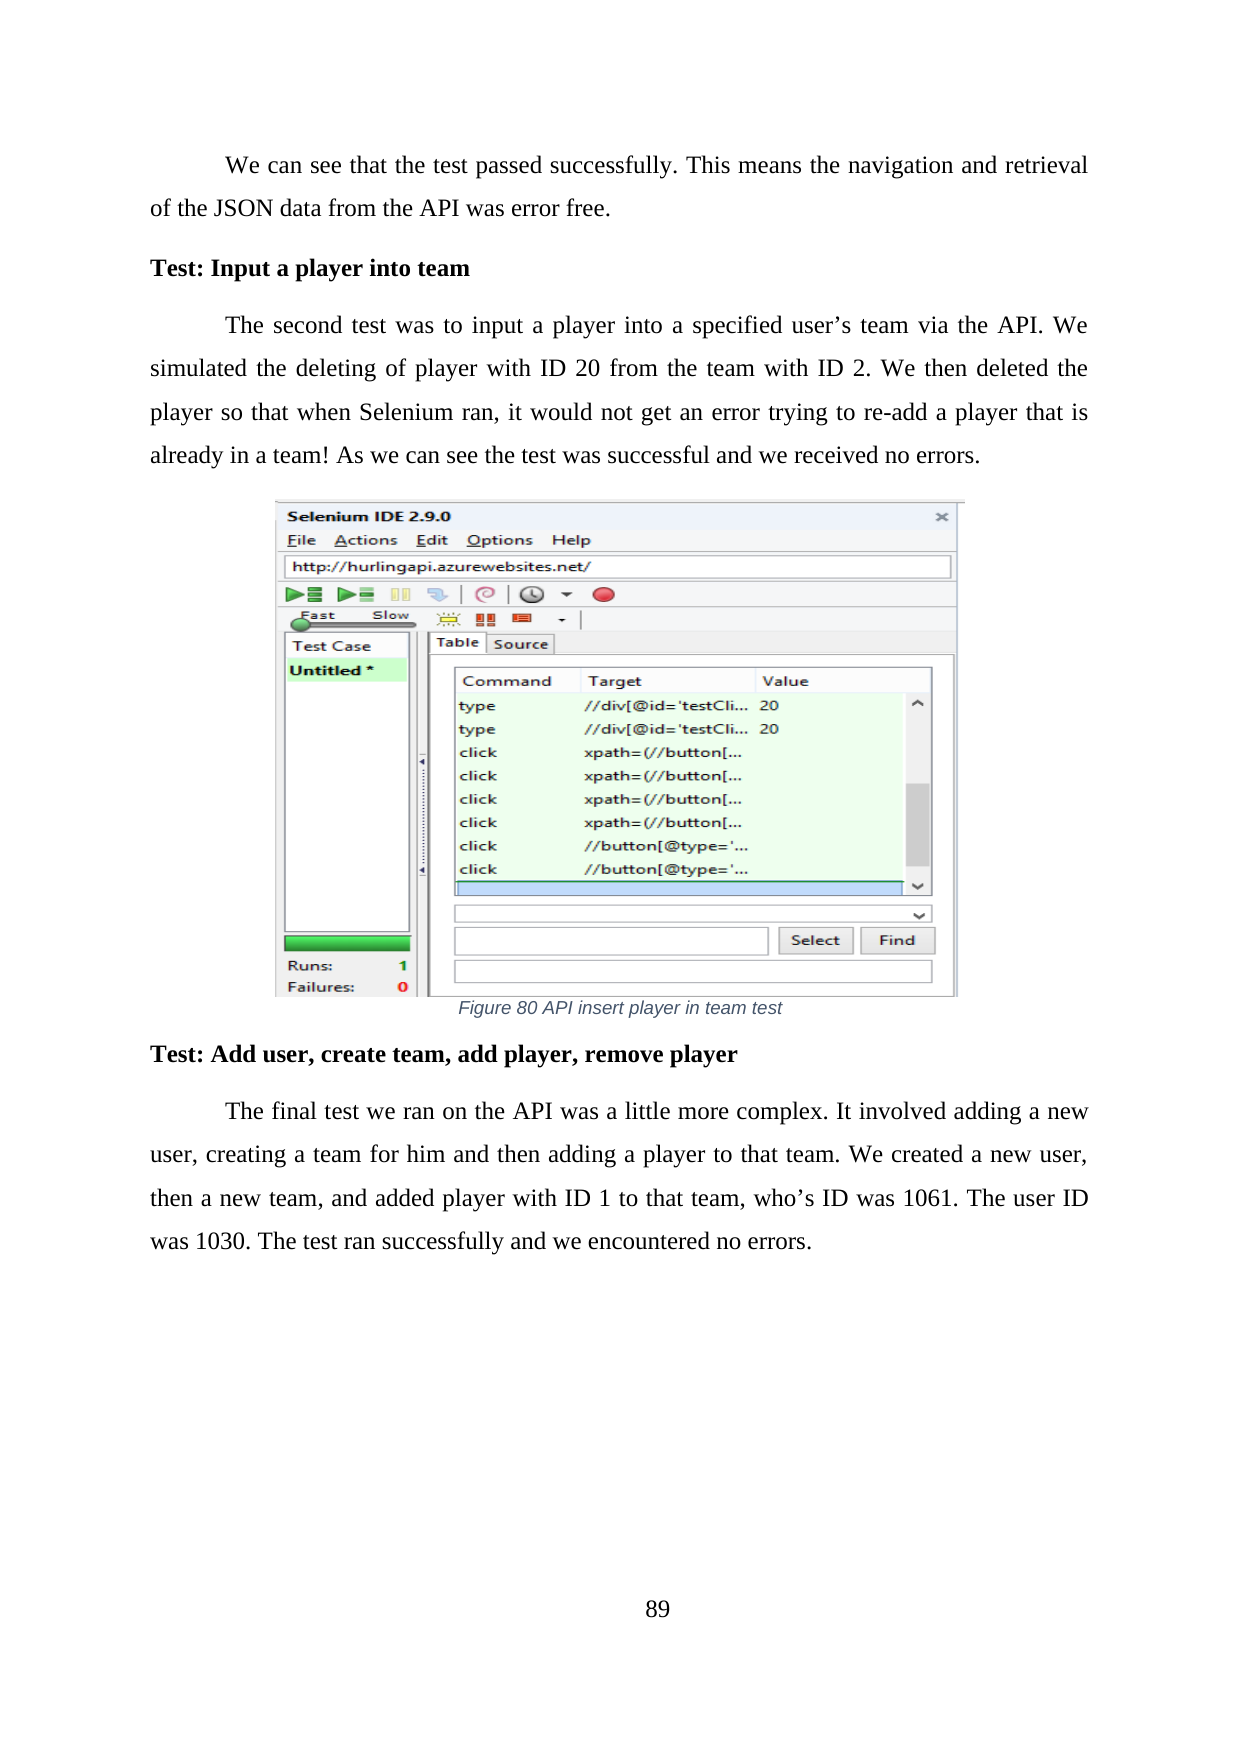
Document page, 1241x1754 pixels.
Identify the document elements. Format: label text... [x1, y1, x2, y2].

text The second test was to input a player into a specified user’s team via the API. We simulated the deleting of player with ID 20 from the team with ID 2. We then deleted the player so that when Selenium ran, it would not get an error trying to re-add a player that is already in a team! As we can see the test was successful and we received no errors. [150, 310, 1090, 468]
text We can see that the test passed successfully. This means the navigation and retrieval of the JSON data from the API was error free. [150, 150, 1090, 222]
picture [275, 499, 965, 997]
subtitle Test: Input a player into team [150, 253, 1090, 282]
text The final test we ran on the API was a little more complex. It involved adding a new user, creating a team for him and then adding a player to that team. We created a new user, then a new team, and added player with ID 1 to that team, who’s ID was 1061. The user ID was 1030. The test ran successfully and we encountered no errors. [150, 1096, 1090, 1254]
subtitle Test: Add user, create team, add player, remove player [150, 1039, 1090, 1068]
